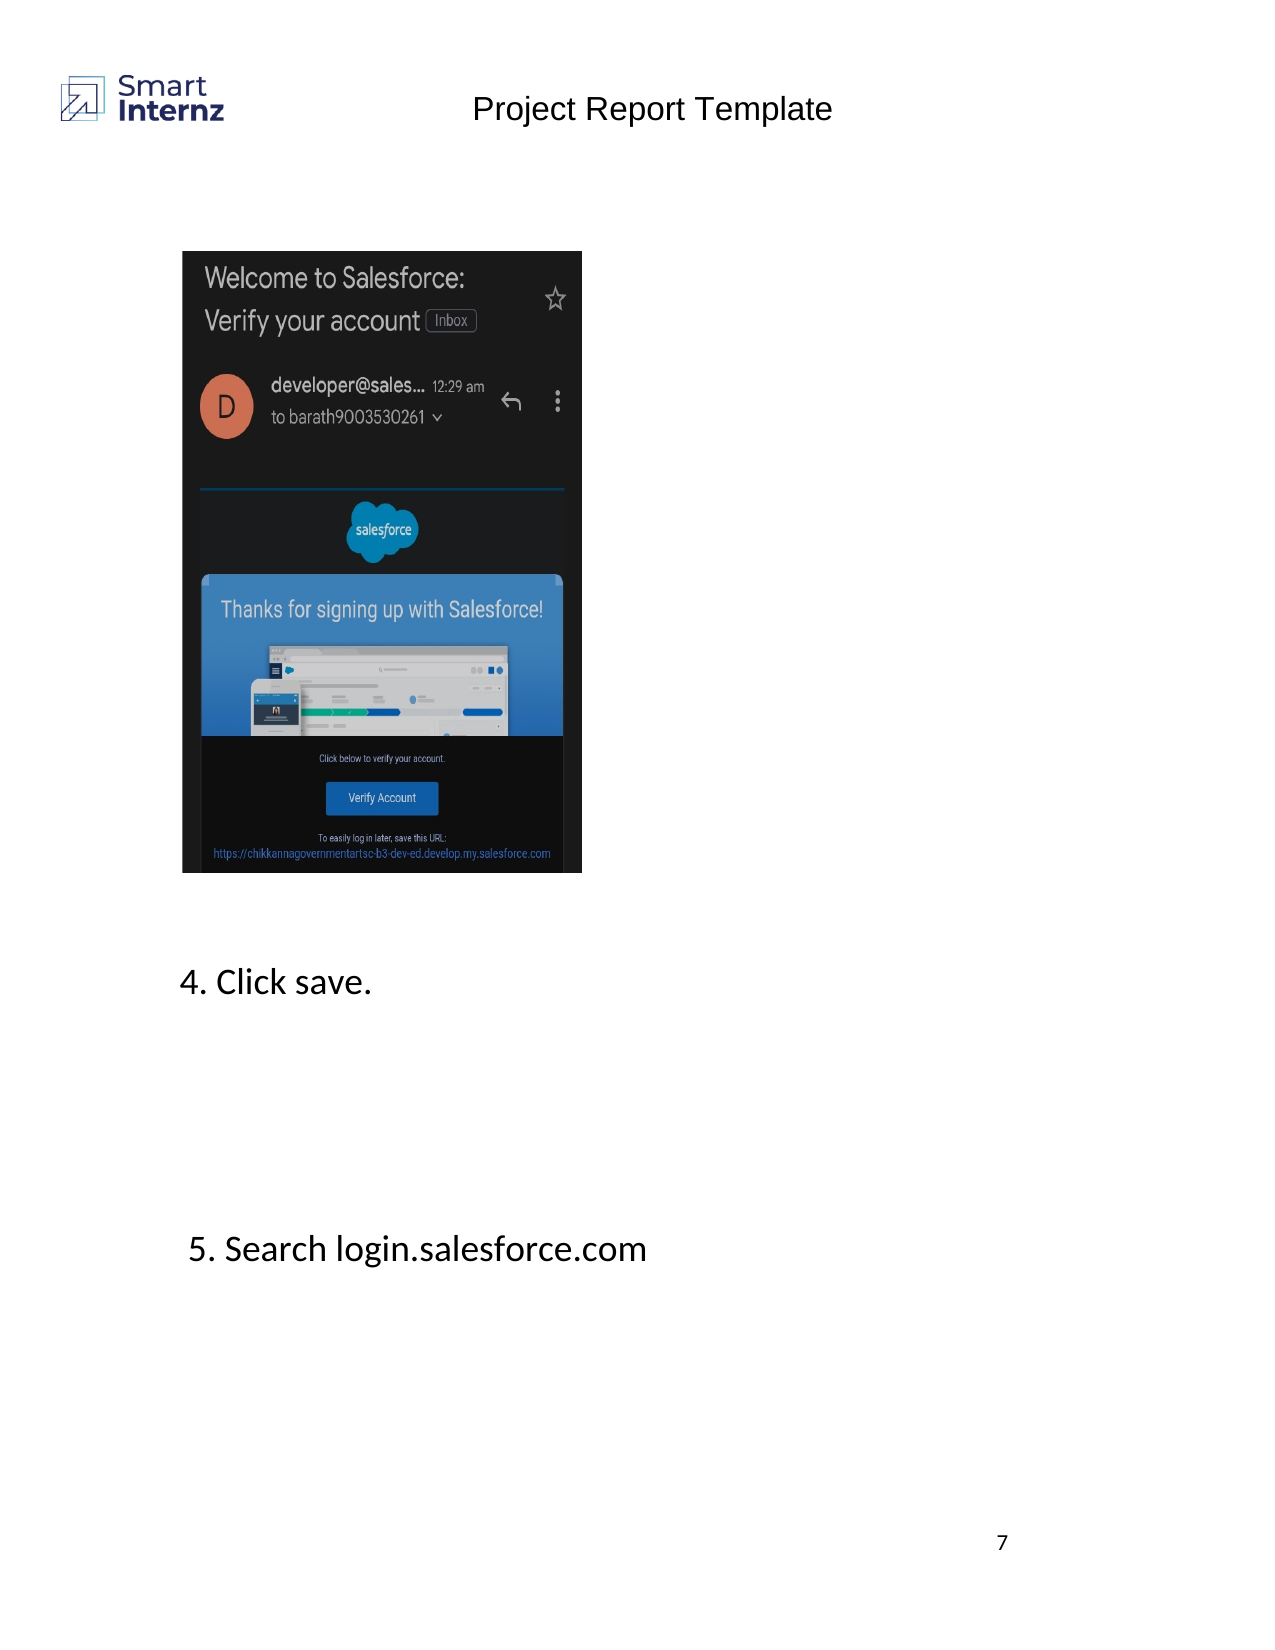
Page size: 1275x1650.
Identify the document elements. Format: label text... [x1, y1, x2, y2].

text 5. Search login.salesforce.com [179, 1224, 1008, 1270]
text 4. Click save. [179, 958, 1008, 1004]
picture [182, 251, 582, 873]
picture [60, 75, 224, 121]
